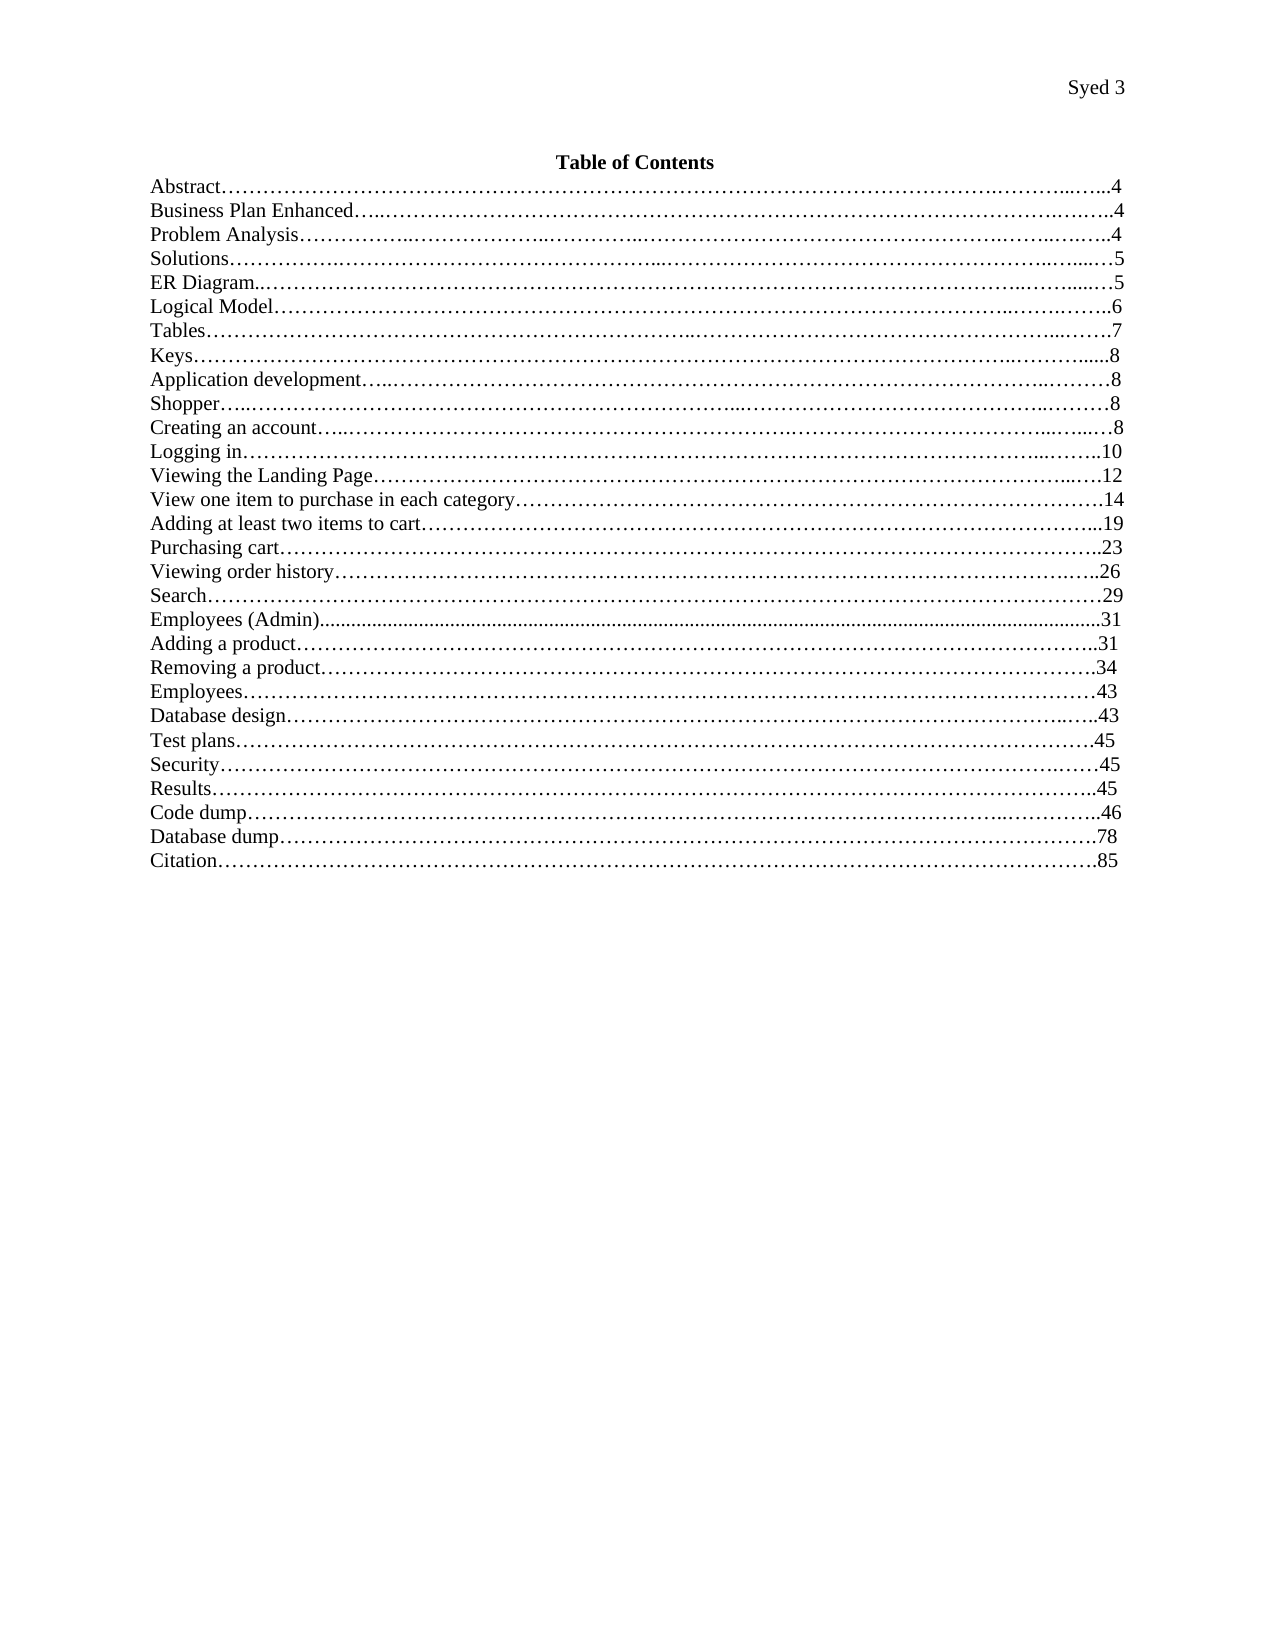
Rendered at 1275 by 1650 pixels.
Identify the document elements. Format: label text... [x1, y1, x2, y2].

text Logging in……………………………………………………………………………………………………...……..10 [150, 439, 1125, 463]
text Logical Model……………………………………………………………………………………………..…….……..6 [150, 294, 1125, 318]
text Creating an account…..……………………………………………………….………………………………...…...…8 [150, 415, 1125, 439]
text Database design…………………………………………………………………………………………………..…..43 [150, 703, 1125, 727]
text Adding a product……………………………………………………………………………………………………..31 [150, 631, 1125, 655]
text Abstract………………………………………………………………………………………………….………...…...4 [150, 174, 1125, 198]
text Viewing order history…………………………………………………………………………………………….…..26 [150, 559, 1125, 583]
text Tables……………………………………………………………..……………………………………………...…….7 [150, 318, 1125, 342]
text Employees (Admin)......................................................................................................................................................31 [150, 607, 1125, 631]
text Table of Contents [150, 150, 1125, 174]
text Search…………………………………………………………………………………………………………………29 [150, 583, 1125, 607]
text Problem Analysis……………..………………..…………..…………………………………………….……..….…..4 [150, 222, 1125, 246]
text Employees……………………………………………………………………………………………………………43 [150, 679, 1125, 703]
text Keys………………………………………………………………………………………………………..………......8 [150, 342, 1125, 367]
text Purchasing cart………………………………………………………………………………………………………..23 [150, 535, 1125, 559]
text View one item to purchase in each category………………………………………………………………………….14 [150, 487, 1125, 511]
text Adding at least two items to cart……………………………………………………………………………………...19 [150, 511, 1125, 535]
text Solutions…………….………………………………………...………………………………………………..…....…5 [150, 246, 1125, 270]
text Security………………………………………………………………………………………………………….……45 [150, 752, 1125, 776]
text ER Diagram..………………………………………………………………………………………………..…….....…5 [150, 270, 1125, 294]
text Citation……………………………………………………………………………………………………………….85 [150, 848, 1125, 872]
text Code dump………………………………………………………………………………………………..…………..46 [150, 800, 1125, 824]
text Business Plan Enhanced…..…………………………………………………………………………………….….…..4 [150, 198, 1125, 222]
text Test plans…………………………………………………………………………………………………………….45 [150, 727, 1125, 752]
text Shopper…..……………………………………………………………...……………………………………..………8 [150, 391, 1125, 415]
text Application development…..…………………………………………………………………………………..………8 [150, 367, 1125, 391]
text Viewing the Landing Page………………………………………………………………………………………...….12 [150, 463, 1125, 487]
text Results………………………………………………………………………………………………………………..45 [150, 776, 1125, 800]
text Removing a product………………………………………………………………………………………………….34 [150, 655, 1125, 679]
text Database dump……………………………………………………………………………………………………….78 [150, 824, 1125, 848]
